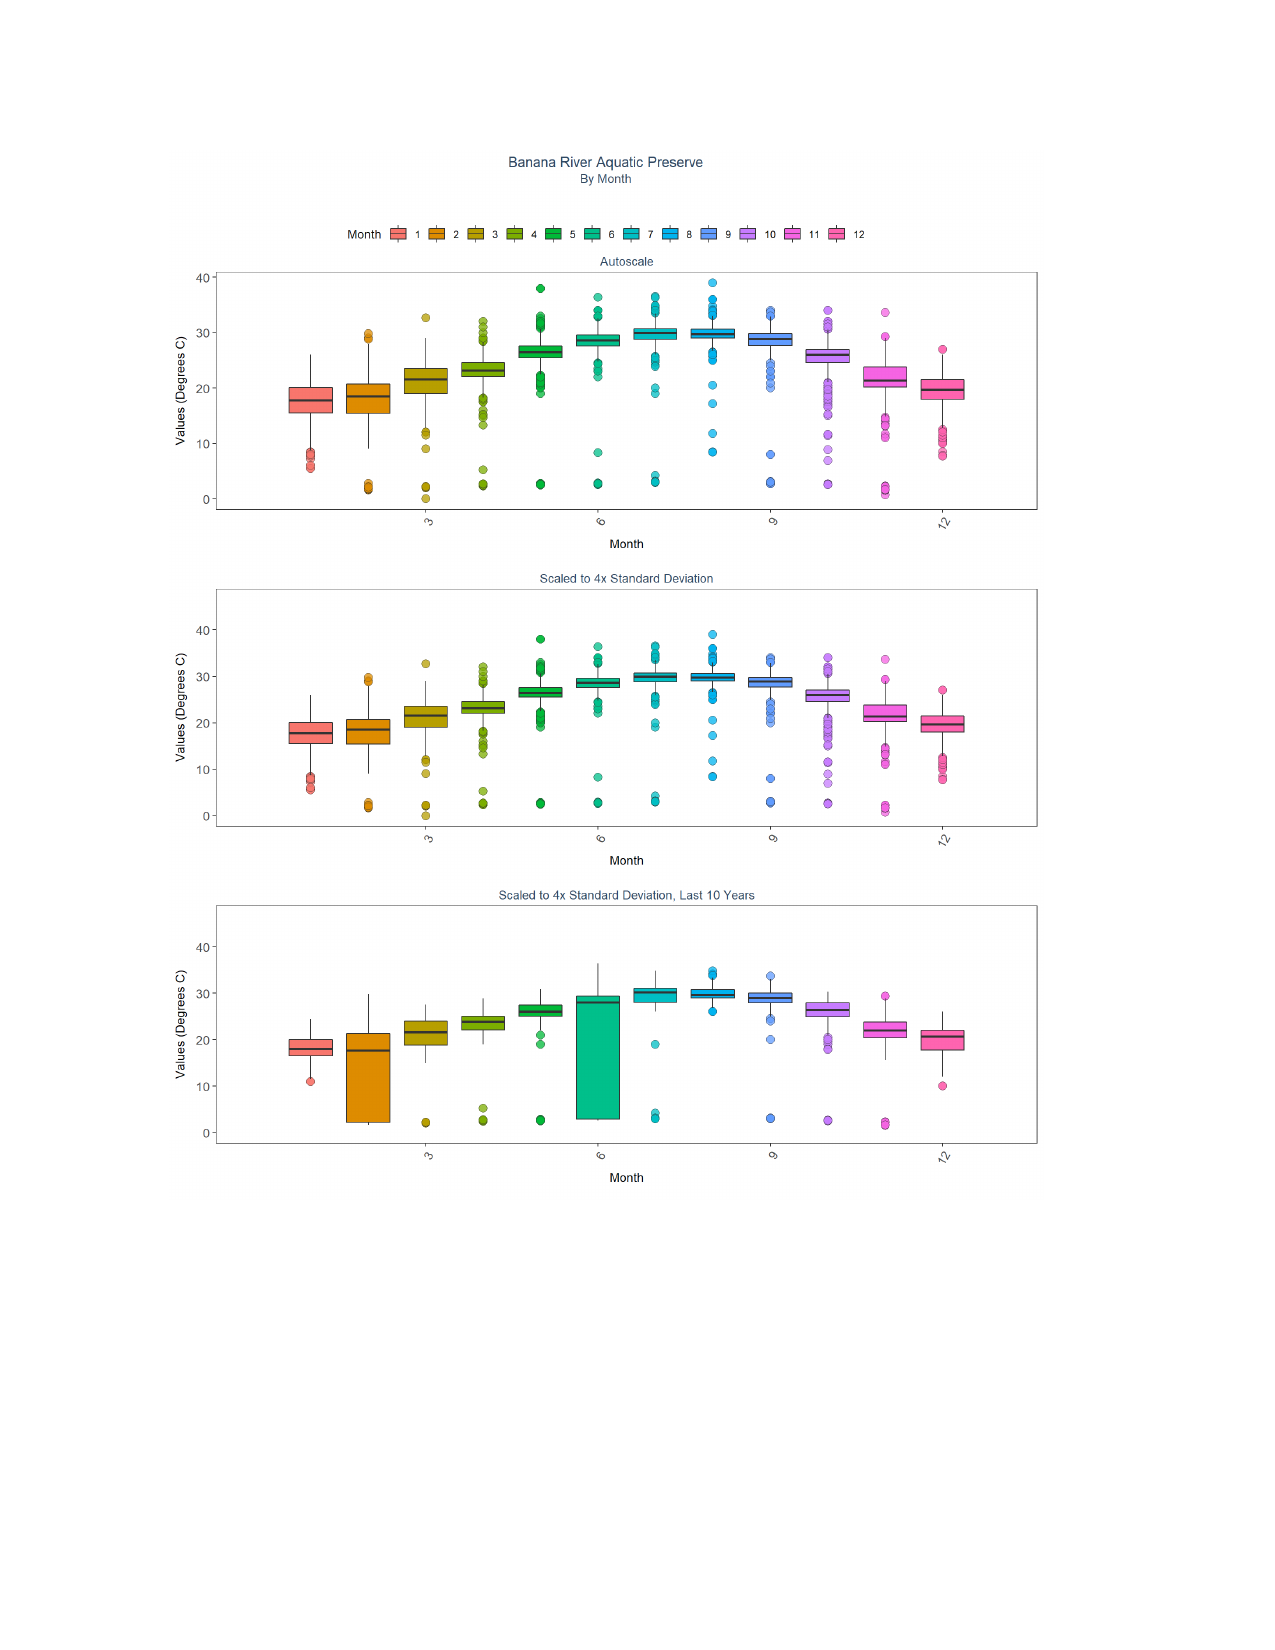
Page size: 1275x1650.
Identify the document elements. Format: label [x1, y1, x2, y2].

picture [168, 150, 1044, 1200]
